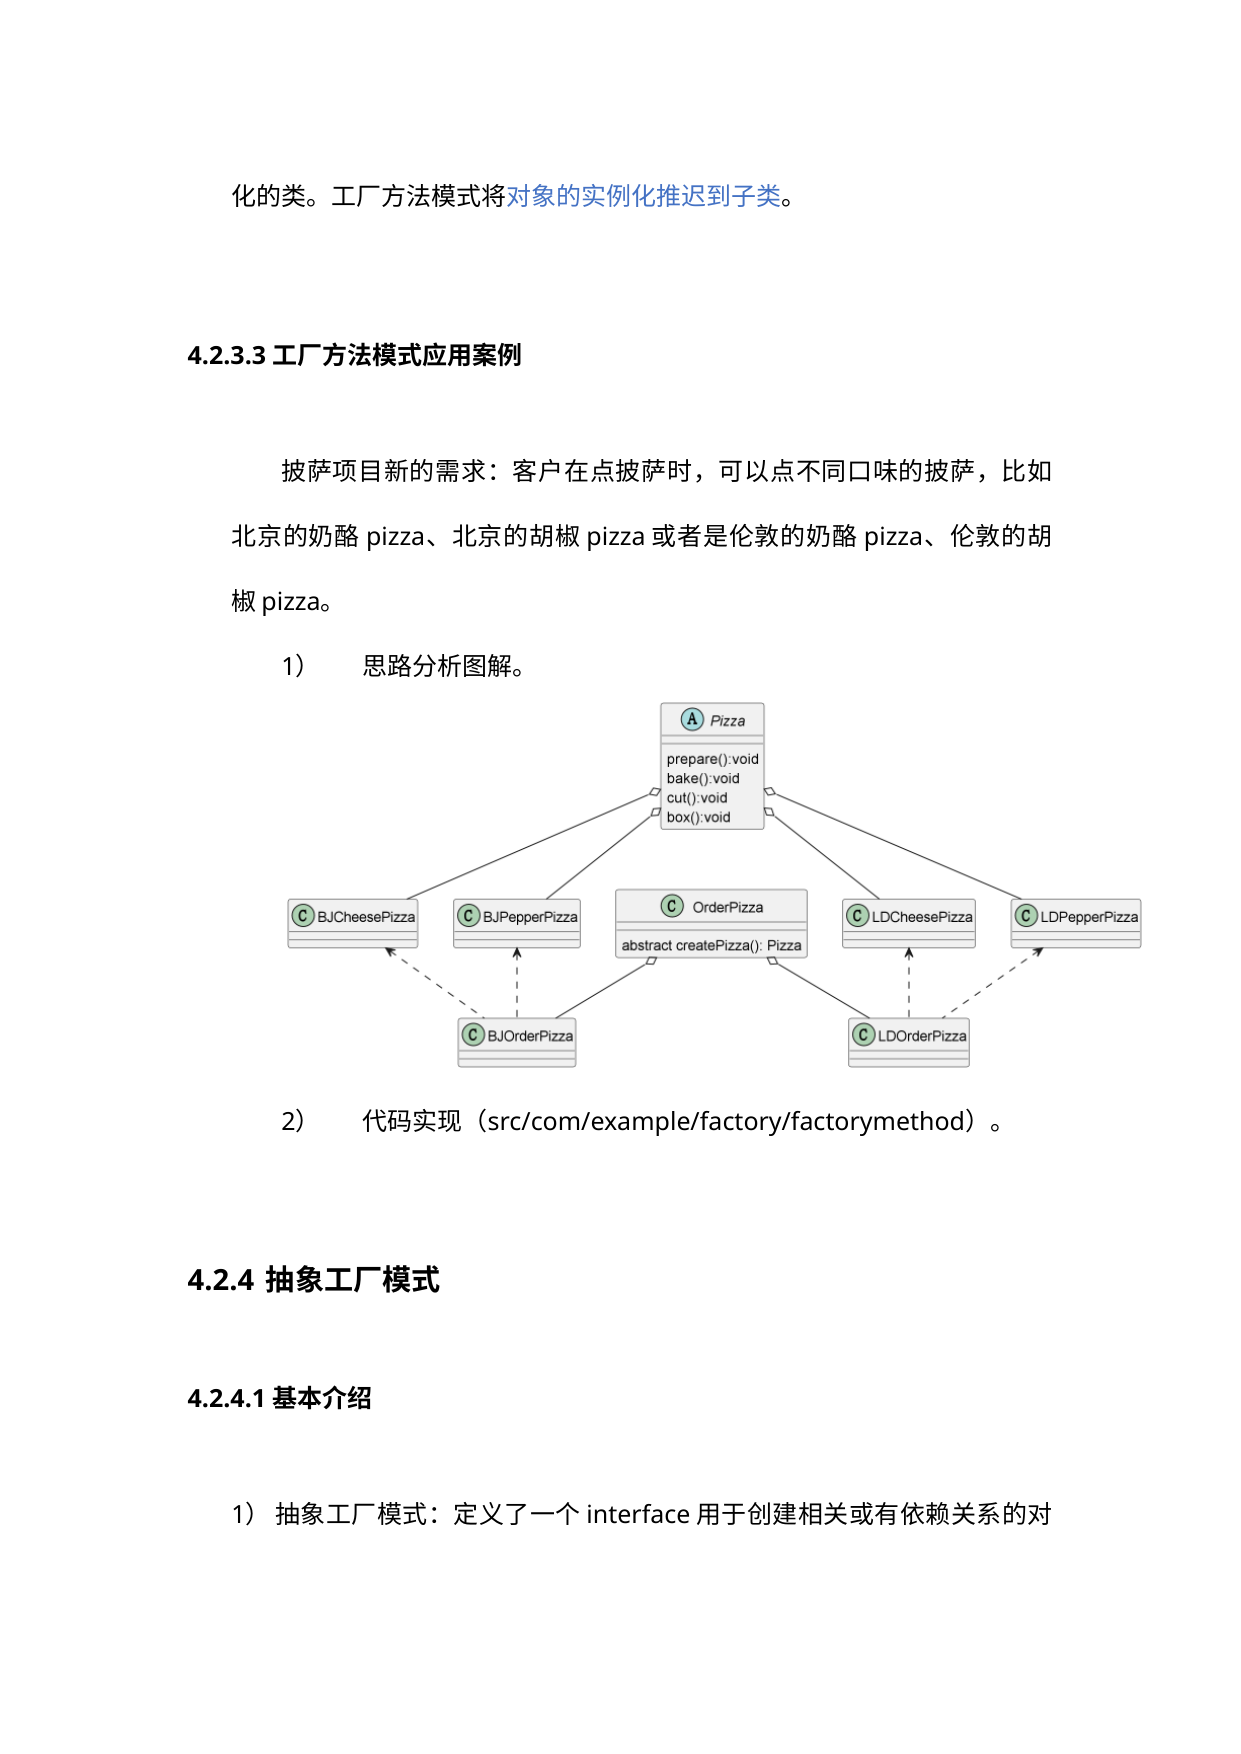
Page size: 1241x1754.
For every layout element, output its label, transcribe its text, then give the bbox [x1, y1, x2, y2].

list 代码实现（src/com/example/factory/factorymethod）。 [281, 1087, 1053, 1152]
subtitle 抽象工厂模式 [187, 1246, 1053, 1311]
subtitle 4.2.4.1 基本介绍 [187, 1364, 1053, 1429]
list 思路分析图解。 [281, 632, 1053, 696]
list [231, 1480, 1053, 1545]
subtitle 4.2.3.3 工厂方法模式应用案例 [187, 321, 1053, 386]
list 披萨项目新的需求：客户在点披萨时，可以点不同口味的披萨，比如北京的奶酪pizza、北京的胡椒pizza或者是伦敦的奶酪pizza、伦敦的胡椒pizza。 [231, 437, 1053, 632]
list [231, 162, 1053, 227]
picture [281, 696, 1147, 1073]
